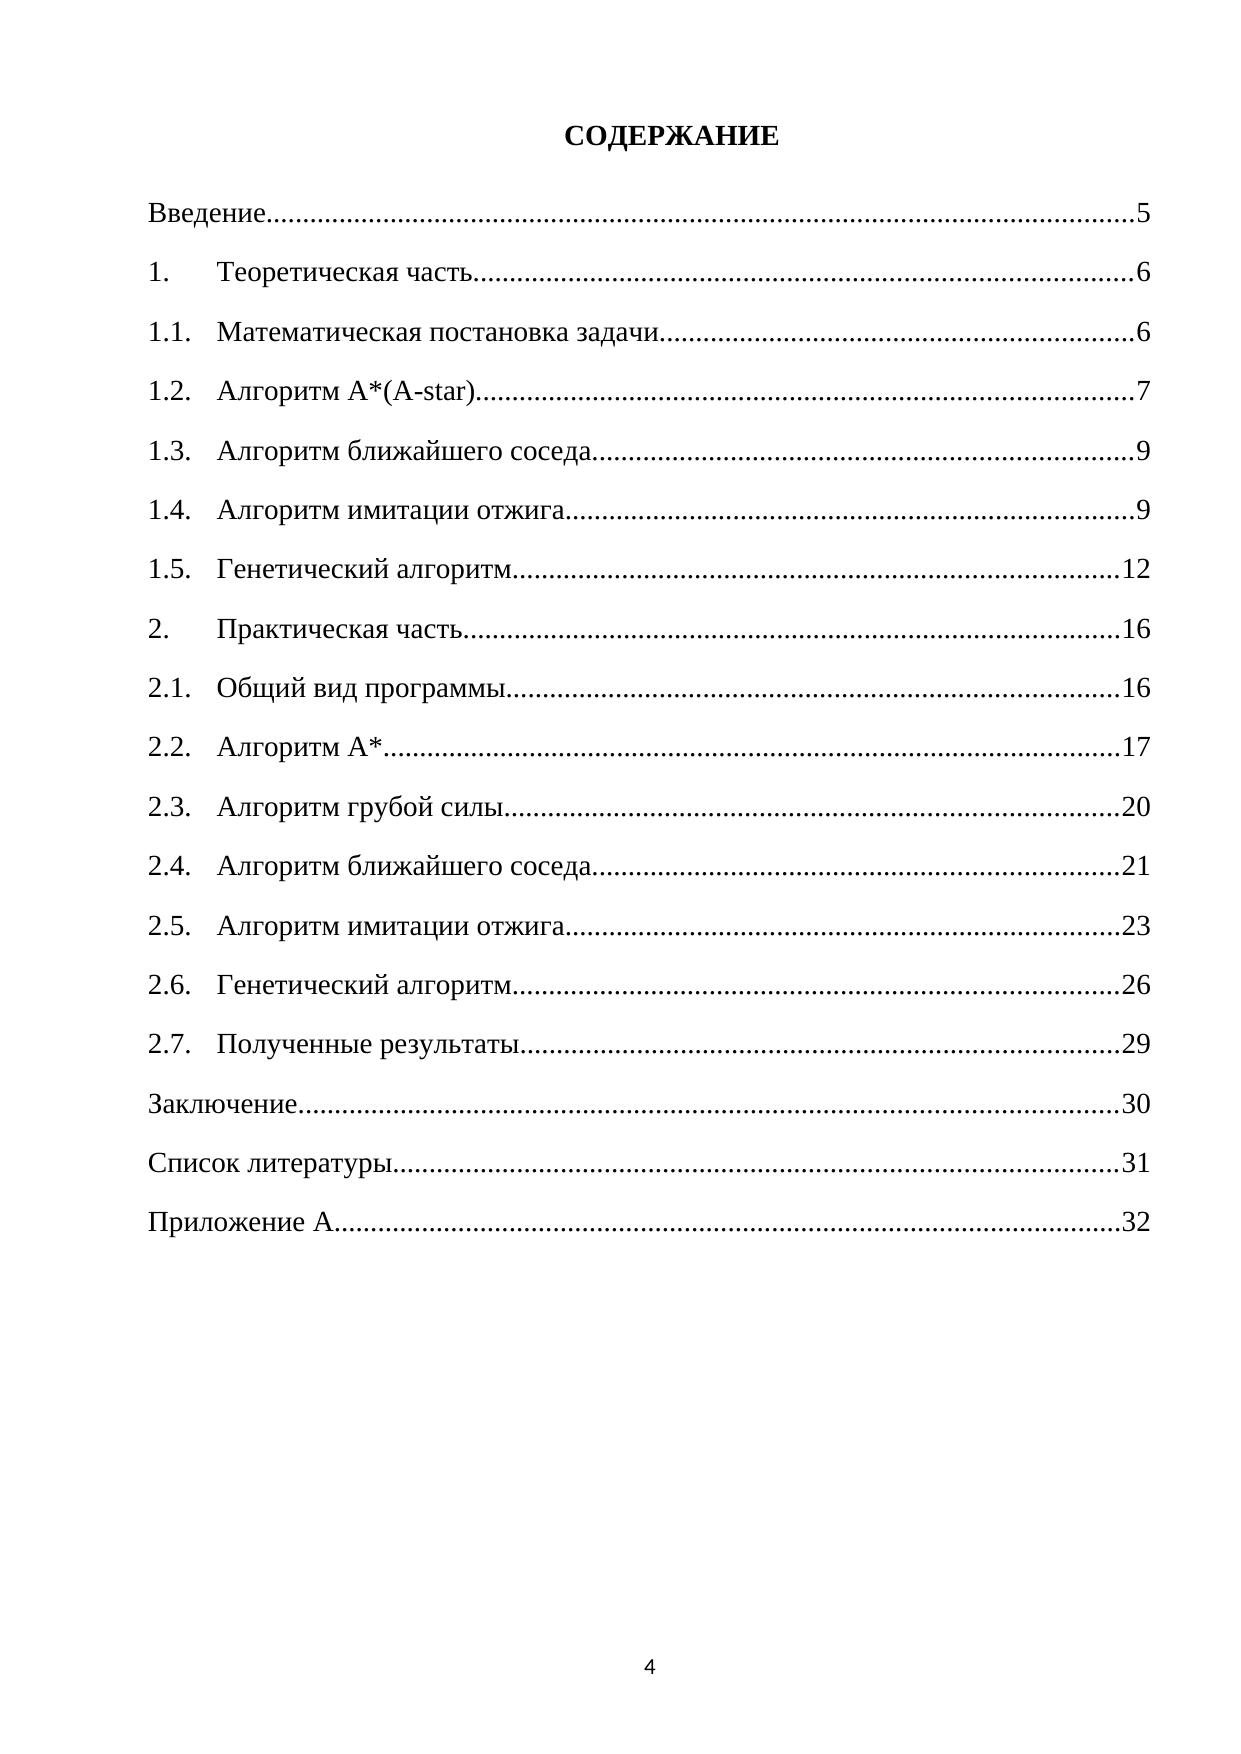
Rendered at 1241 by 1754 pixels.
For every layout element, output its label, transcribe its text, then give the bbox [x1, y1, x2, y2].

text 2.2. Алгоритм А* 17 [148, 729, 1152, 763]
text Содержание [192, 118, 1152, 152]
text Список литературы 31 [148, 1145, 1152, 1179]
text 2.7. Полученные результаты 29 [148, 1026, 1152, 1060]
text 2.6. Генетический алгоритм 26 [148, 967, 1152, 1001]
text 2. Практическая часть 16 [148, 611, 1152, 644]
text 1.5. Генетический алгоритм 12 [148, 551, 1152, 585]
text 2.3. Алгоритм грубой силы 20 [148, 789, 1152, 822]
text Приложение А 32 [148, 1204, 1152, 1238]
text 1.4. Алгоритм имитации отжига 9 [148, 492, 1152, 526]
text 2.1. Общий вид программы 16 [148, 670, 1152, 704]
text 1. Теоретическая часть 6 [148, 254, 1152, 288]
text 1.3. Алгоритм ближайшего соседа 9 [148, 433, 1152, 466]
text 1.2. Алгоритм А*(A-star) 7 [148, 373, 1152, 407]
text 2.5. Алгоритм имитации отжига 23 [148, 908, 1152, 941]
text Введение 5 [148, 195, 1152, 229]
text 1.1. Математическая постановка задачи 6 [148, 314, 1152, 347]
text Заключение 30 [148, 1086, 1152, 1119]
text 2.4. Алгоритм ближайшего соседа 21 [148, 848, 1152, 882]
